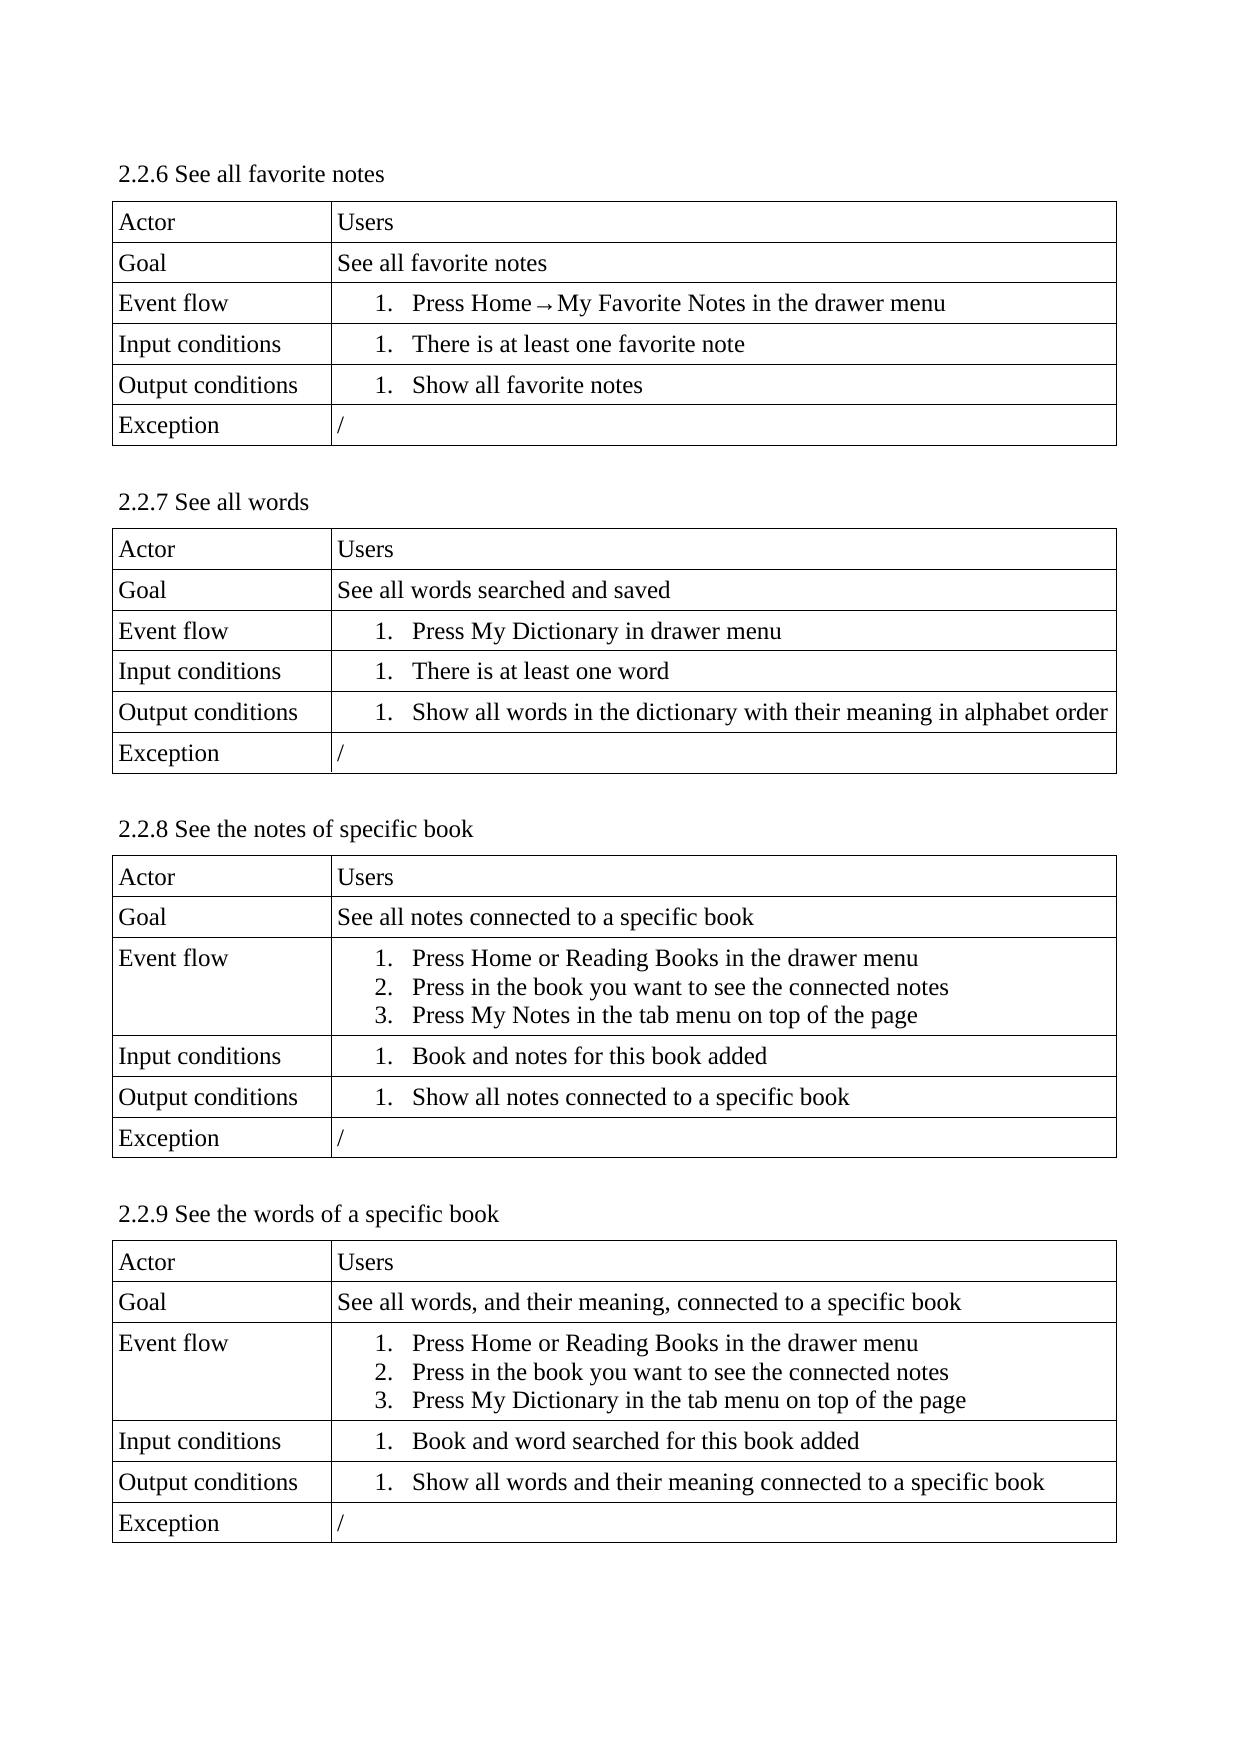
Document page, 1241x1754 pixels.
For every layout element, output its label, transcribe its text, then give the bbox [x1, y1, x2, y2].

table_cell / [332, 1503, 1116, 1542]
text 2.2.9 See the words of a specific book [118, 1199, 1122, 1228]
table_header Users [332, 202, 1116, 241]
table_cell Book and word searched for this book added [332, 1421, 1116, 1461]
table_header Actor [113, 202, 331, 241]
table_cell Event flow [113, 1323, 331, 1420]
table_cell Event flow [113, 611, 331, 650]
table_cell Press Home or Reading Books in the drawer menu Press in the book you want to see the connected notes Press My Dictionary in the tab menu on top of the page [332, 1323, 1116, 1420]
table_cell Goal [113, 243, 331, 282]
table_cell See all notes connected to a specific book [332, 897, 1116, 937]
table_cell / [332, 1118, 1116, 1157]
table_cell Show all notes connected to a specific book [332, 1077, 1116, 1117]
table_cell Input conditions [113, 1421, 331, 1461]
table_cell / [332, 733, 1116, 772]
text 2.2.6 See all favorite notes [118, 159, 1122, 188]
table_cell Show all words and their meaning connected to a specific book [332, 1462, 1116, 1501]
table_header Users [332, 856, 1116, 896]
table_cell Output conditions [113, 365, 331, 404]
table_cell Book and notes for this book added [332, 1036, 1116, 1076]
table_cell Output conditions [113, 1077, 331, 1117]
table_cell Exception [113, 733, 331, 772]
table_cell Press My Dictionary in drawer menu [332, 611, 1116, 650]
table_cell Goal [113, 897, 331, 937]
table_cell Show all favorite notes [332, 365, 1116, 404]
table_header Actor [113, 856, 331, 896]
table_cell Output conditions [113, 692, 331, 732]
table_cell Input conditions [113, 324, 331, 363]
table_cell Input conditions [113, 651, 331, 691]
table_cell Exception [113, 1503, 331, 1542]
table_header Actor [113, 1241, 331, 1281]
table_header Users [332, 1241, 1116, 1281]
text 2.2.7 See all words [118, 487, 1122, 516]
table_cell Input conditions [113, 1036, 331, 1076]
table_cell Goal [113, 1282, 331, 1322]
table_header Actor [113, 529, 331, 569]
table_cell Event flow [113, 938, 331, 1035]
table_cell Event flow [113, 283, 331, 323]
table_cell Show all words in the dictionary with their meaning in alphabet order [332, 692, 1116, 732]
table_cell There is at least one favorite note [332, 324, 1116, 363]
table_cell See all words, and their meaning, connected to a specific book [332, 1282, 1116, 1322]
table_cell There is at least one word [332, 651, 1116, 691]
table_cell Press Home→My Favorite Notes in the drawer menu [332, 283, 1116, 323]
table_cell / [332, 405, 1116, 445]
table_cell Exception [113, 405, 331, 445]
table_cell See all words searched and saved [332, 570, 1116, 609]
table_cell Goal [113, 570, 331, 609]
table_header Users [332, 529, 1116, 569]
table_cell Output conditions [113, 1462, 331, 1501]
text 2.2.8 See the notes of specific book [118, 814, 1122, 843]
table_cell See all favorite notes [332, 243, 1116, 282]
table_cell Press Home or Reading Books in the drawer menu Press in the book you want to see the connected notes Press My Notes in the tab menu on top of the page [332, 938, 1116, 1035]
table_cell Exception [113, 1118, 331, 1157]
